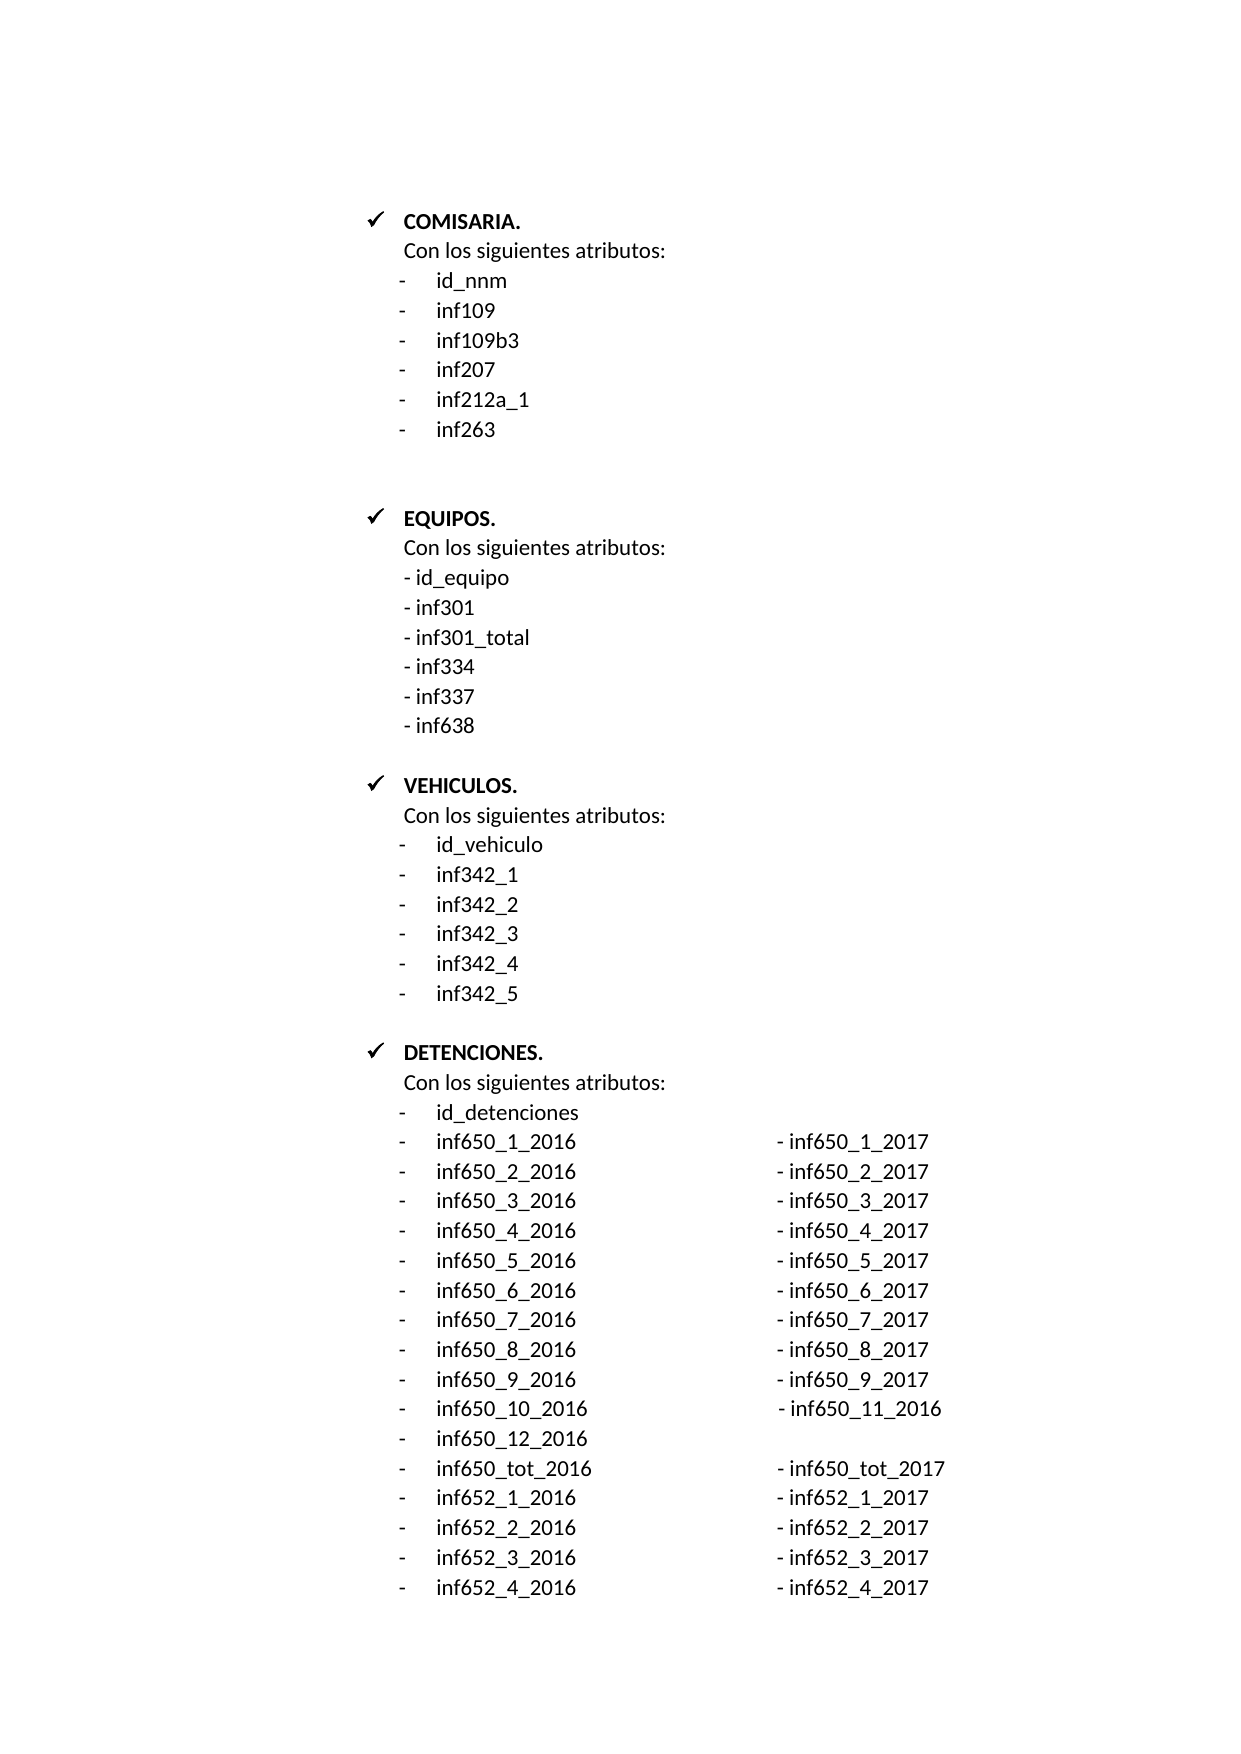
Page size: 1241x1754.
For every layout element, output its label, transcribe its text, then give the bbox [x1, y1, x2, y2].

list inf342_1 [399, 860, 1063, 888]
list inf342_5 [399, 979, 1063, 1007]
list inf652_4_2016 - inf652_4_2017 [399, 1573, 1063, 1601]
list COMISARIA. [366, 207, 1063, 235]
list - inf301 [403, 593, 1063, 621]
list VEHICULOS. [366, 771, 1063, 799]
list inf342_2 [399, 890, 1063, 918]
list - inf334 [403, 652, 1063, 680]
list id_vehiculo [399, 830, 1063, 858]
list inf650_10_2016 - inf650_11_2016 [399, 1394, 1063, 1422]
list inf652_3_2016 - inf652_3_2017 [399, 1543, 1063, 1571]
list inf109 [399, 296, 1063, 324]
list id_detenciones [399, 1098, 1063, 1126]
list - inf638 [403, 712, 1063, 740]
list inf109b3 [399, 326, 1063, 354]
list DETENCIONES. [366, 1038, 1063, 1066]
list inf263 [399, 415, 1063, 443]
list inf650_9_2016 - inf650_9_2017 [399, 1365, 1063, 1393]
list inf650_6_2016 - inf650_6_2017 [399, 1276, 1063, 1304]
list inf342_3 [399, 919, 1063, 947]
list Con los siguientes atributos: [403, 237, 1063, 265]
list inf212a_1 [399, 385, 1063, 413]
list inf650_2_2016 - inf650_2_2017 [399, 1157, 1063, 1185]
list Con los siguientes atributos: [403, 801, 1063, 829]
list inf650_7_2016 - inf650_7_2017 [399, 1305, 1063, 1333]
list - inf301_total [403, 623, 1063, 651]
list inf650_5_2016 - inf650_5_2017 [399, 1246, 1063, 1274]
list Con los siguientes atributos: [403, 1068, 1063, 1096]
list inf652_2_2016 - inf652_2_2017 [399, 1513, 1063, 1541]
list inf650_1_2016 - inf650_1_2017 [399, 1127, 1063, 1155]
list inf207 [399, 355, 1063, 383]
list inf652_1_2016 - inf652_1_2017 [399, 1483, 1063, 1512]
list inf650_12_2016 [399, 1424, 1063, 1452]
list id_nnm [399, 266, 1063, 294]
list inf650_tot_2016 - inf650_tot_2017 [399, 1454, 1063, 1482]
list inf650_3_2016 - inf650_3_2017 [399, 1187, 1063, 1215]
list inf650_4_2016 - inf650_4_2017 [399, 1216, 1063, 1244]
list - inf337 [403, 682, 1063, 710]
list Con los siguientes atributos: [403, 533, 1063, 562]
list inf342_4 [399, 949, 1063, 977]
list - id_equipo [403, 563, 1063, 591]
list EQUIPOS. [366, 504, 1063, 532]
list inf650_8_2016 - inf650_8_2017 [399, 1335, 1063, 1363]
